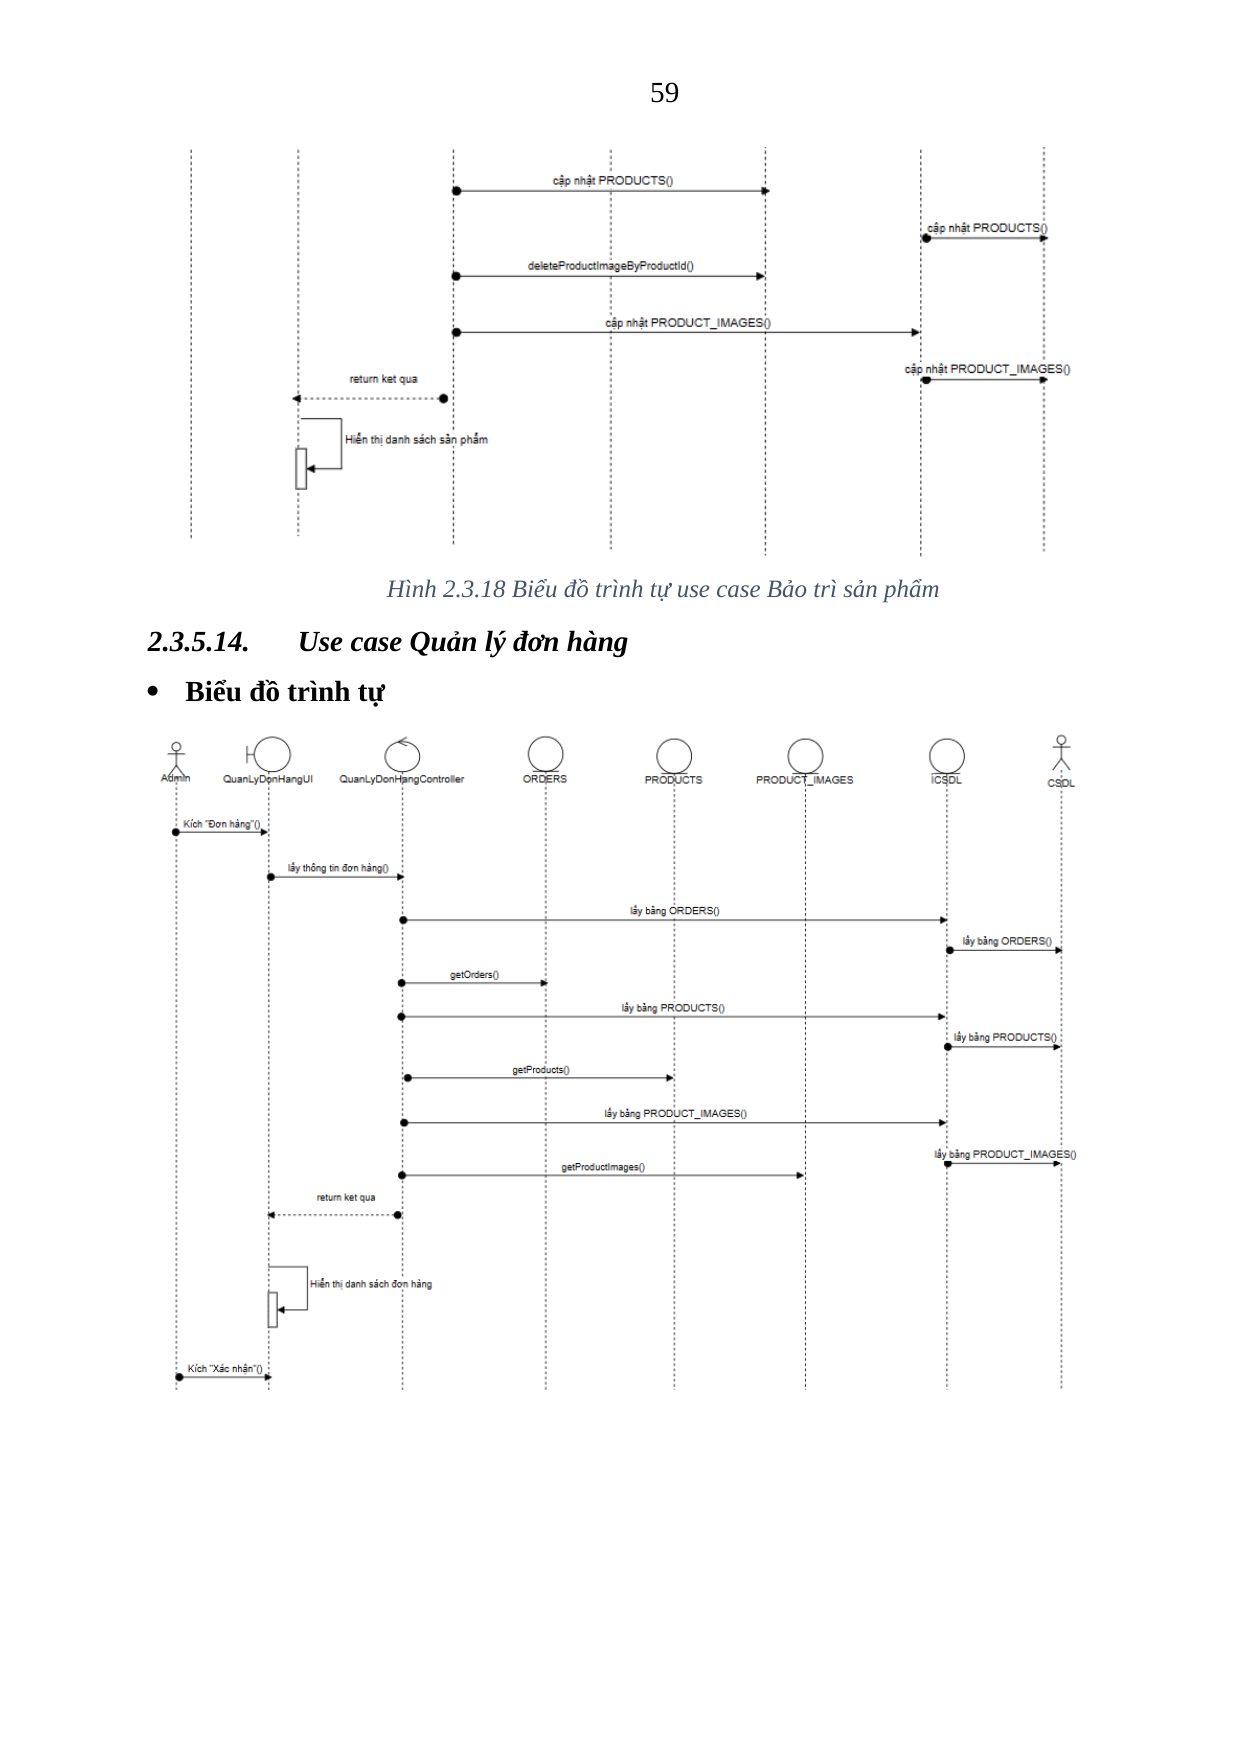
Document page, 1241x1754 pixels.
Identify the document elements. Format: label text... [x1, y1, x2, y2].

text Hình 2.3.18 Biểu đồ trình tự use case Bảo trì sản phẩm [148, 575, 1122, 603]
picture [147, 147, 1123, 575]
picture [147, 724, 1123, 1392]
subtitle Use case Quản lý đơn hàng [148, 624, 1122, 657]
list Biểu đồ trình tự [148, 674, 1122, 708]
